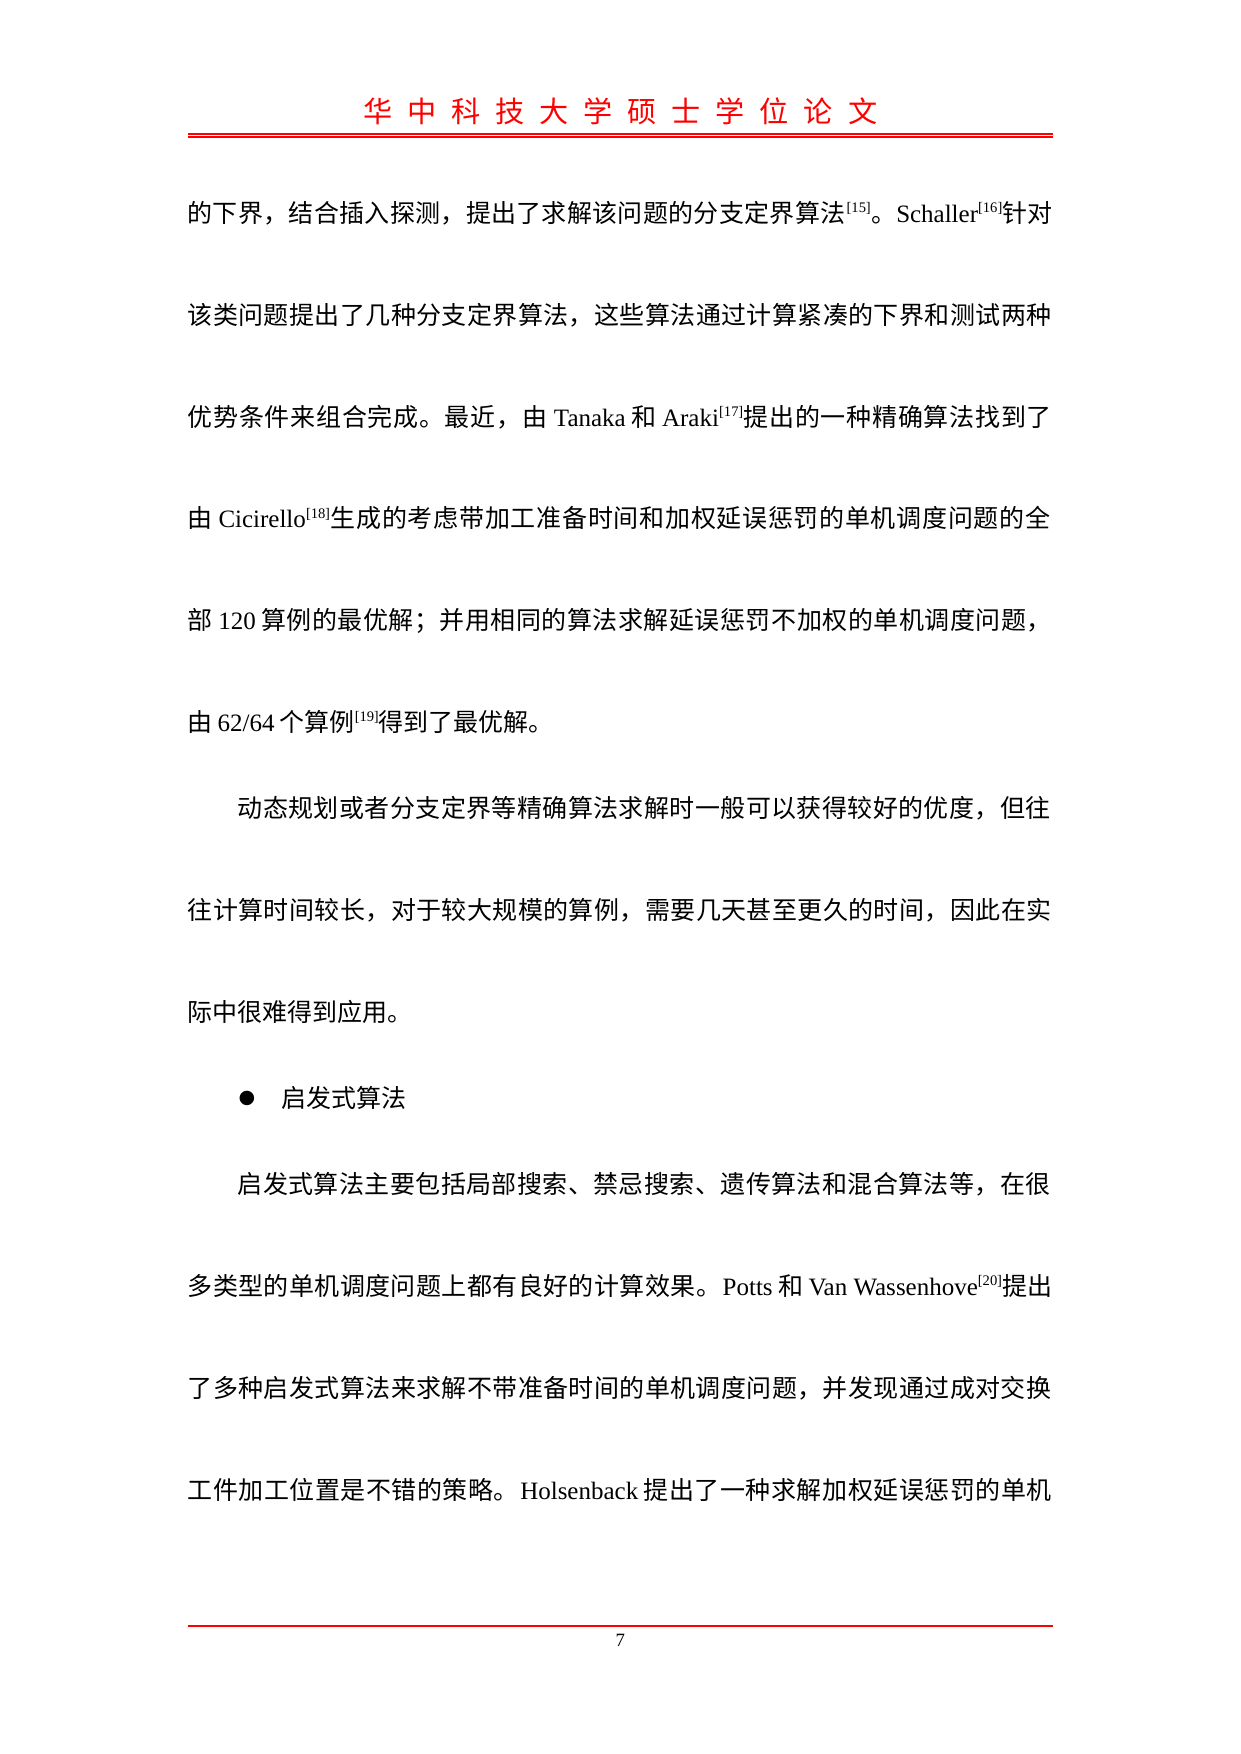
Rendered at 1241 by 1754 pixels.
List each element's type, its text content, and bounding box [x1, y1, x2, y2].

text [187, 1149, 1053, 1522]
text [187, 177, 1053, 755]
list 启发式算法 [237, 1063, 1053, 1131]
text 动态规划或者分支定界等精确算法求解时一般可以获得较好的优度，但往往计算时间较长，对于较大规模的算例，需要几天甚至更久的时间，因此在实际中很难得到应用。 [187, 773, 1053, 1044]
